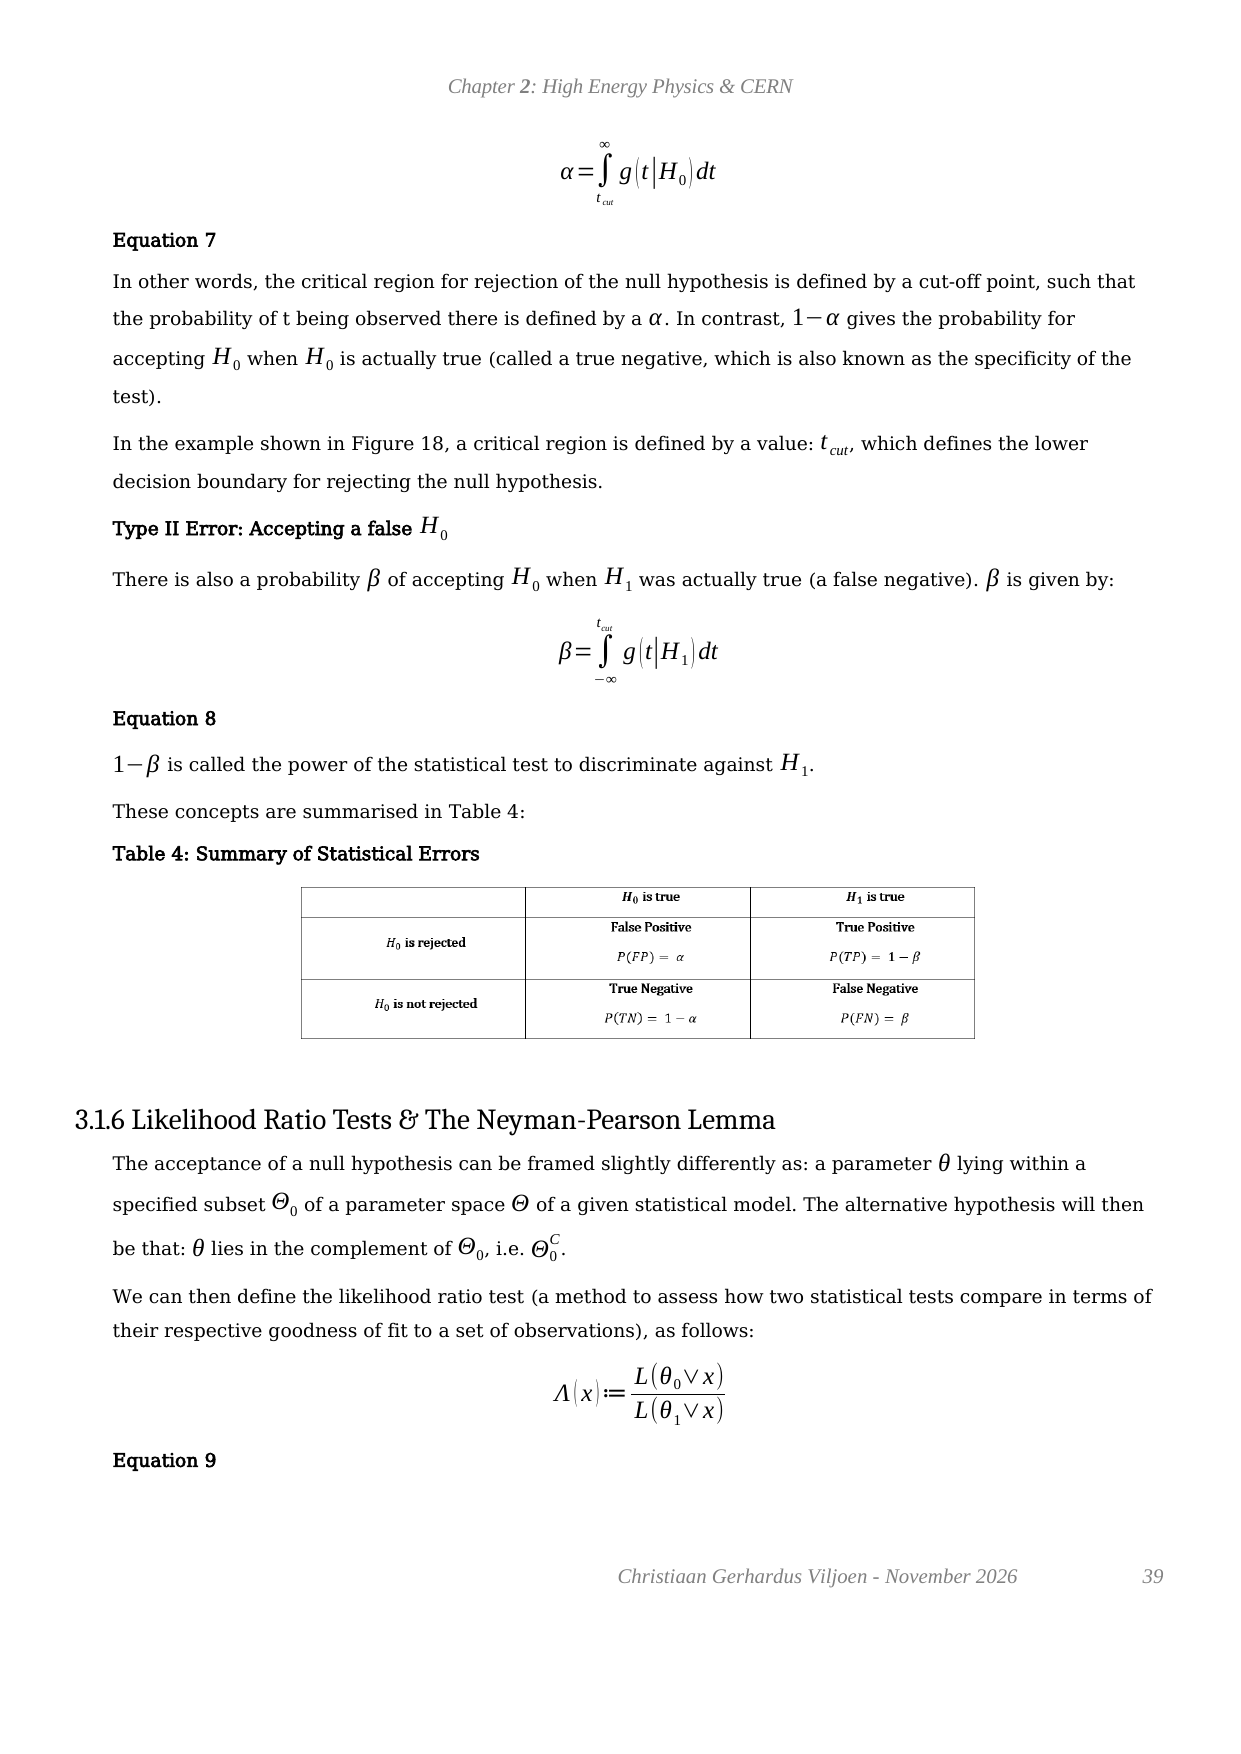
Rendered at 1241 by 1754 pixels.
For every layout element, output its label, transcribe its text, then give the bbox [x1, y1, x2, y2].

text is called the power of the statistical test to discriminate against . [112, 748, 1165, 780]
text The acceptance of a null hypothesis can be framed slightly differently as: a parameter lying within a specified subset of a parameter space of a given statistical model. The alternative hypothesis will then be that: lies in the complement of , i.e. . [112, 1149, 1165, 1266]
subtitle Likelihood Ratio Tests & The Neyman-Pearson Lemma [75, 1103, 1165, 1137]
text We can then define the likelihood ratio test (a method to assess how two statistical tests compare in terms of their respective goodness of fit to a set of observations), as follows: [112, 1285, 1165, 1341]
text Type II Error: Accepting a false [112, 512, 1165, 543]
text In other words, the critical region for rejection of the null hypothesis is defined by a cut-off point, such that the probability of t being observed there is defined by a . In contrast, gives the probability for accepting when is actually true (called a true negative, which is also known as the specificity of the test). [112, 270, 1165, 408]
text Table 4: Summary of Statistical Errors [112, 841, 1165, 864]
text Equation 8 [112, 706, 1165, 729]
text These concepts are summarised in Table 4: [112, 799, 1165, 822]
text In the example shown in Figure 18, a critical region is defined by a value: , which defines the lower decision boundary for rejecting the null hypothesis. [112, 427, 1165, 492]
text Equation 7 [112, 228, 1165, 250]
text There is also a probability of accepting when was actually true (a false negative). is given by: [112, 563, 1165, 594]
picture [295, 883, 983, 1055]
text Equation 9 [112, 1448, 1165, 1471]
